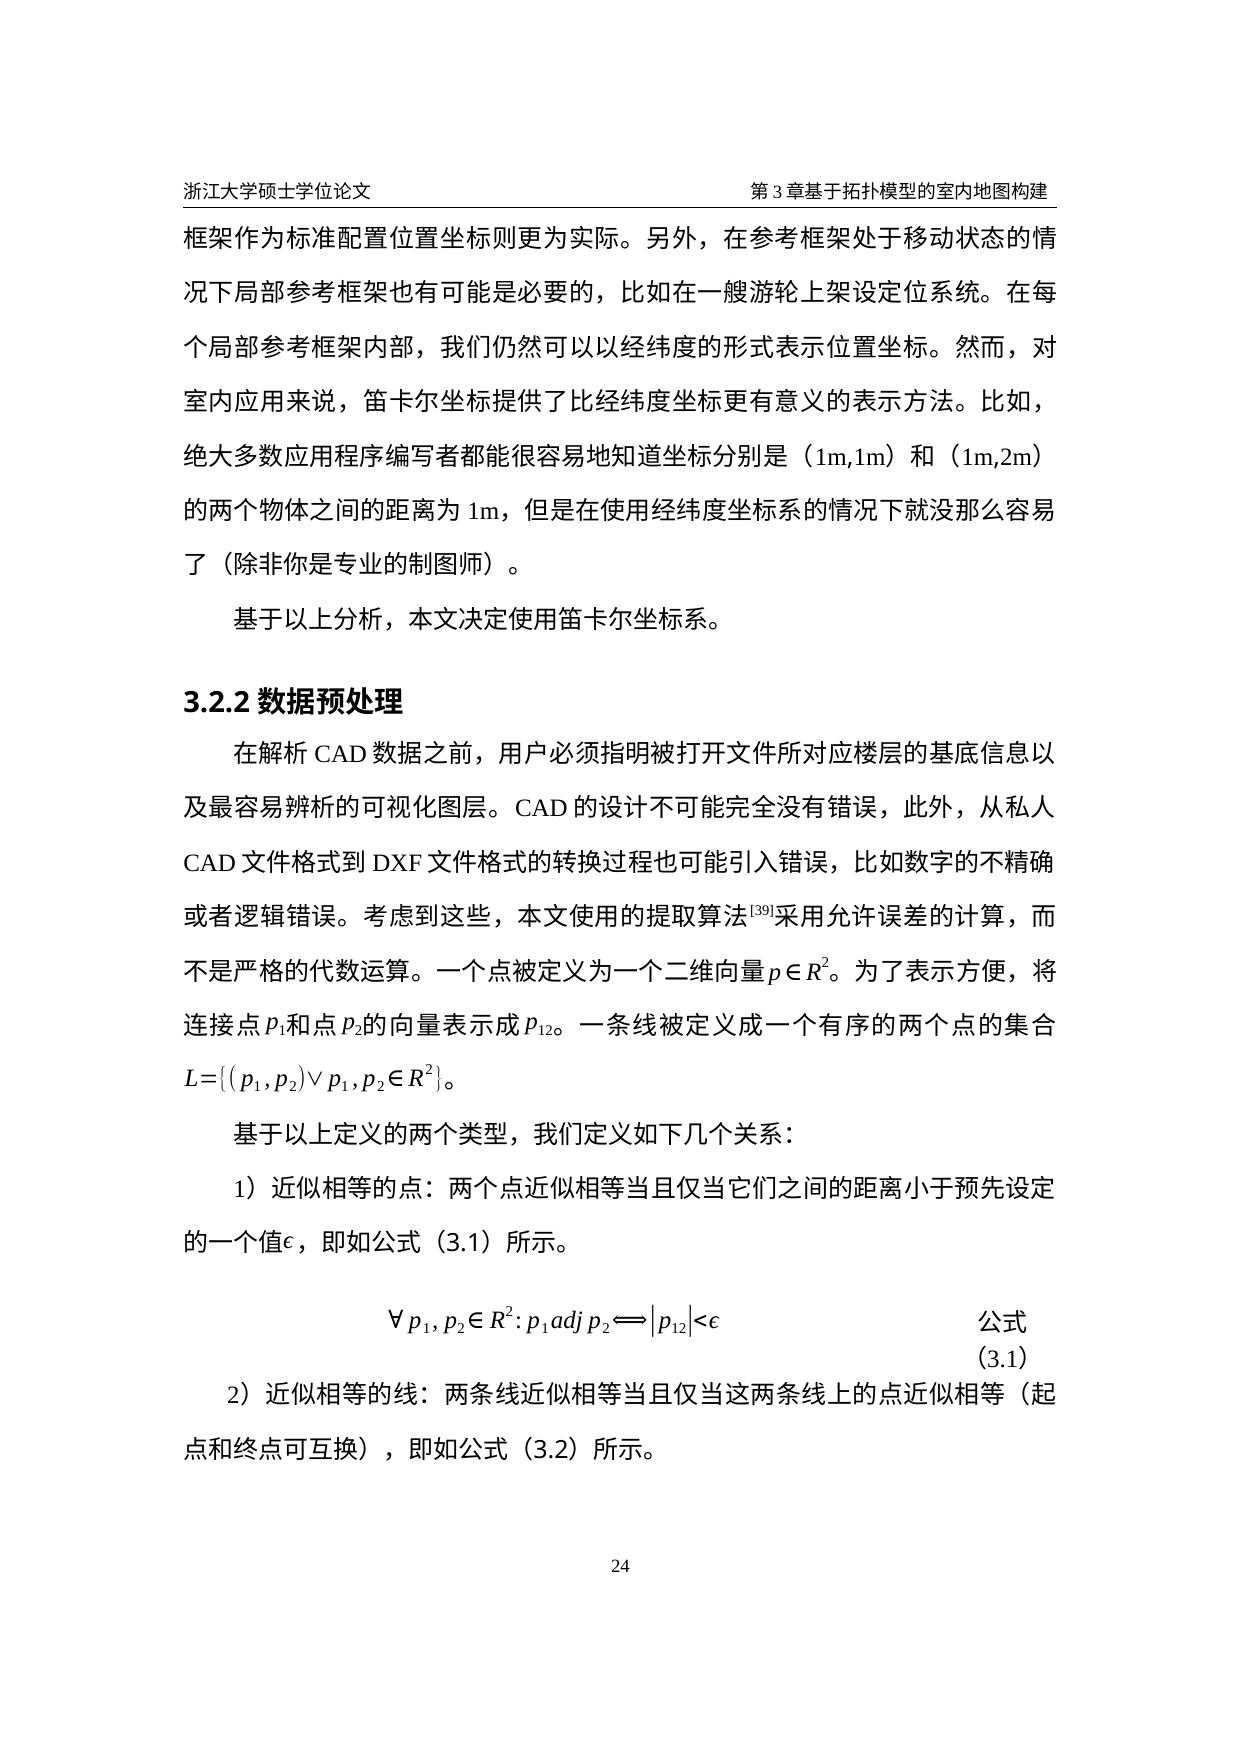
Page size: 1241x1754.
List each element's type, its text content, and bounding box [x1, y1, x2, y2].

text 2）近似相等的线：两条线近似相等当且仅当这两条线上的点近似相等（起点和终点可互换），即如公式（3.2）所示。 [183, 1375, 1057, 1465]
text 在解析CAD数据之前，用户必须指明被打开文件所对应楼层的基底信息以及最容易辨析的可视化图层。CAD的设计不可能完全没有错误，此外，从私人CAD文件格式到DXF文件格式的转换过程也可能引入错误，比如数字的不精确或者逻辑错误。考虑到这些，本文使用的提取算法[39]采用允许误差的计算，而不是严格的代数运算。一个点被定义为一个二维向量。为了表示方便，将连接点和点的向量表示成。一条线被定义成一个有序的两个点的集合。 [183, 733, 1057, 1096]
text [183, 218, 1057, 581]
table_header 公式（3.1） [936, 1277, 1068, 1375]
subtitle 数据预处理 [183, 678, 1057, 721]
table_header [172, 1277, 936, 1375]
text 基于以上分析，本文决定使用笛卡尔坐标系。 [183, 599, 1057, 635]
text 基于以上定义的两个类型，我们定义如下几个关系： [183, 1114, 1057, 1150]
text 1）近似相等的点：两个点近似相等当且仅当它们之间的距离小于预先设定的一个值，即如公式（3.1）所示。 [183, 1168, 1057, 1259]
